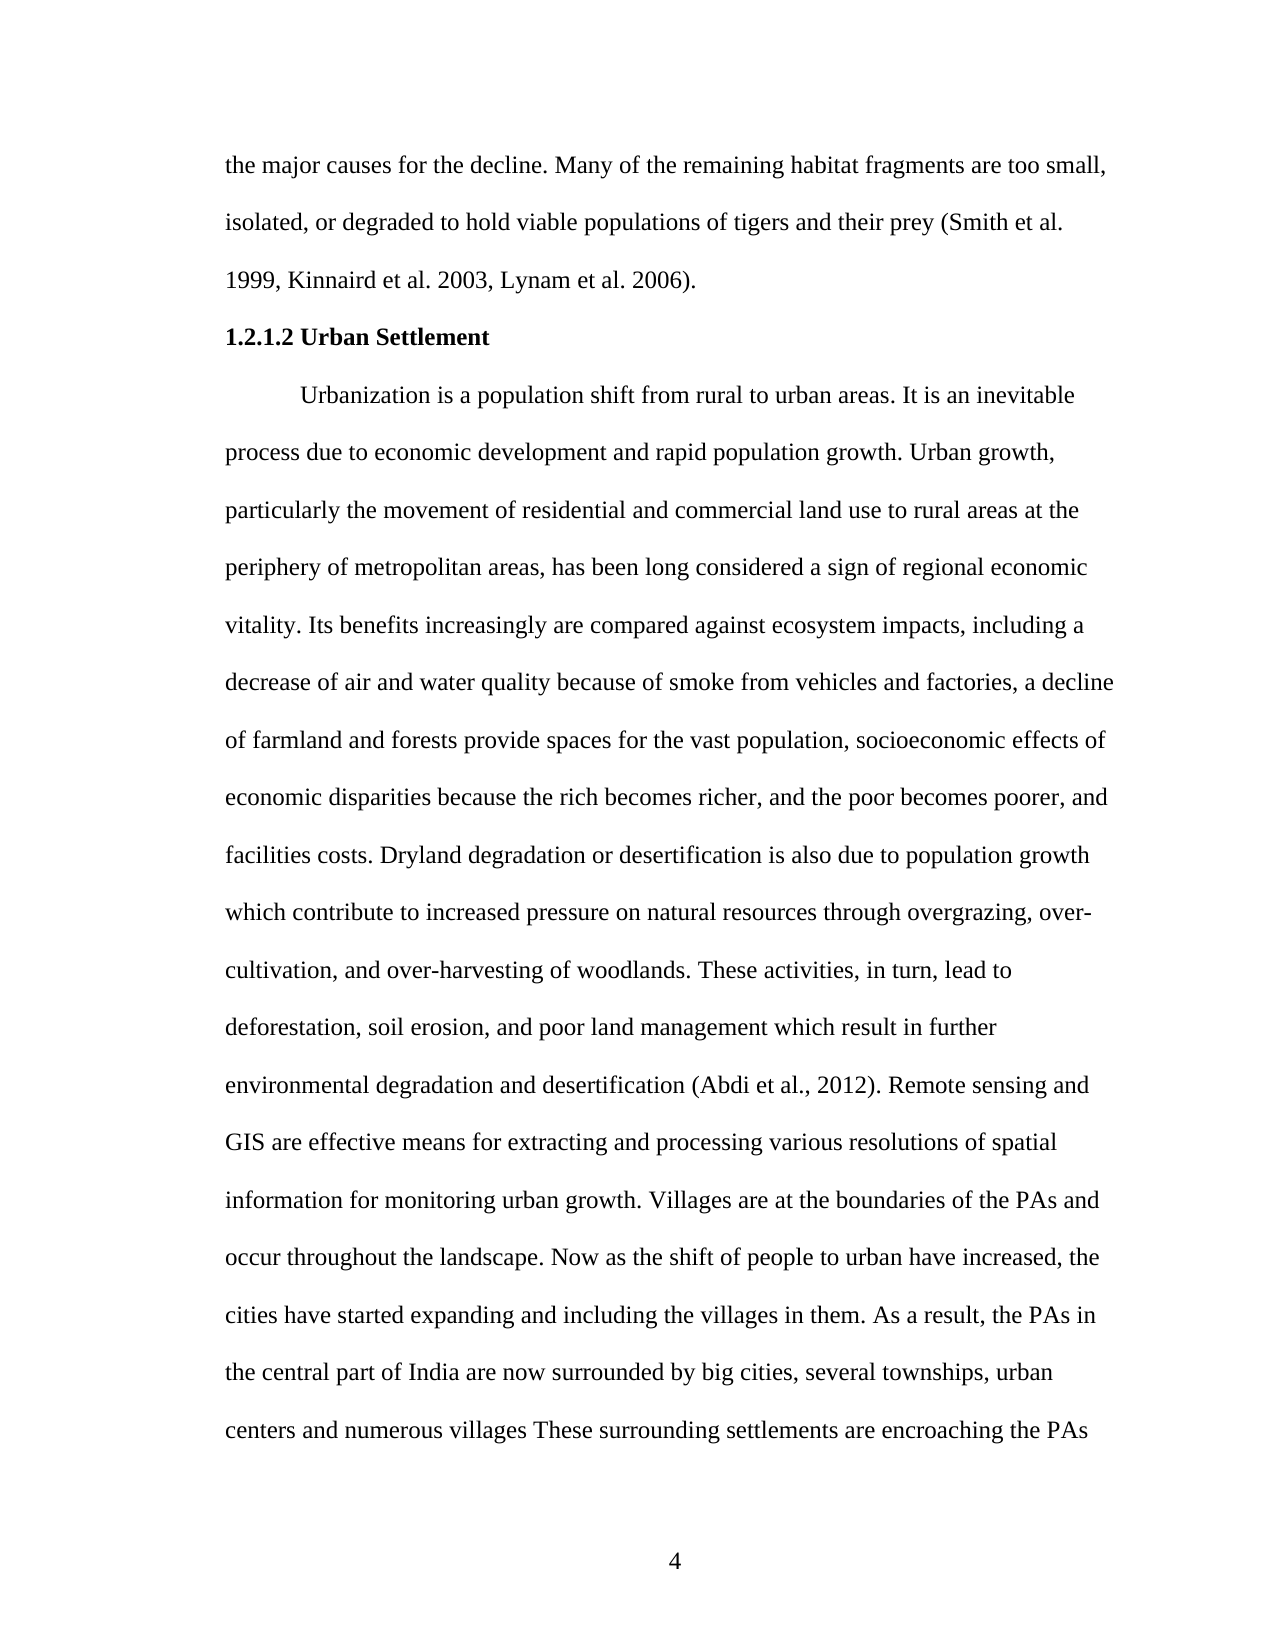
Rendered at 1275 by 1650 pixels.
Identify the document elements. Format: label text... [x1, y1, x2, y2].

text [225, 150, 1125, 294]
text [225, 380, 1125, 1444]
text 1.2.1.2 Urban Settlement [225, 322, 1112, 351]
